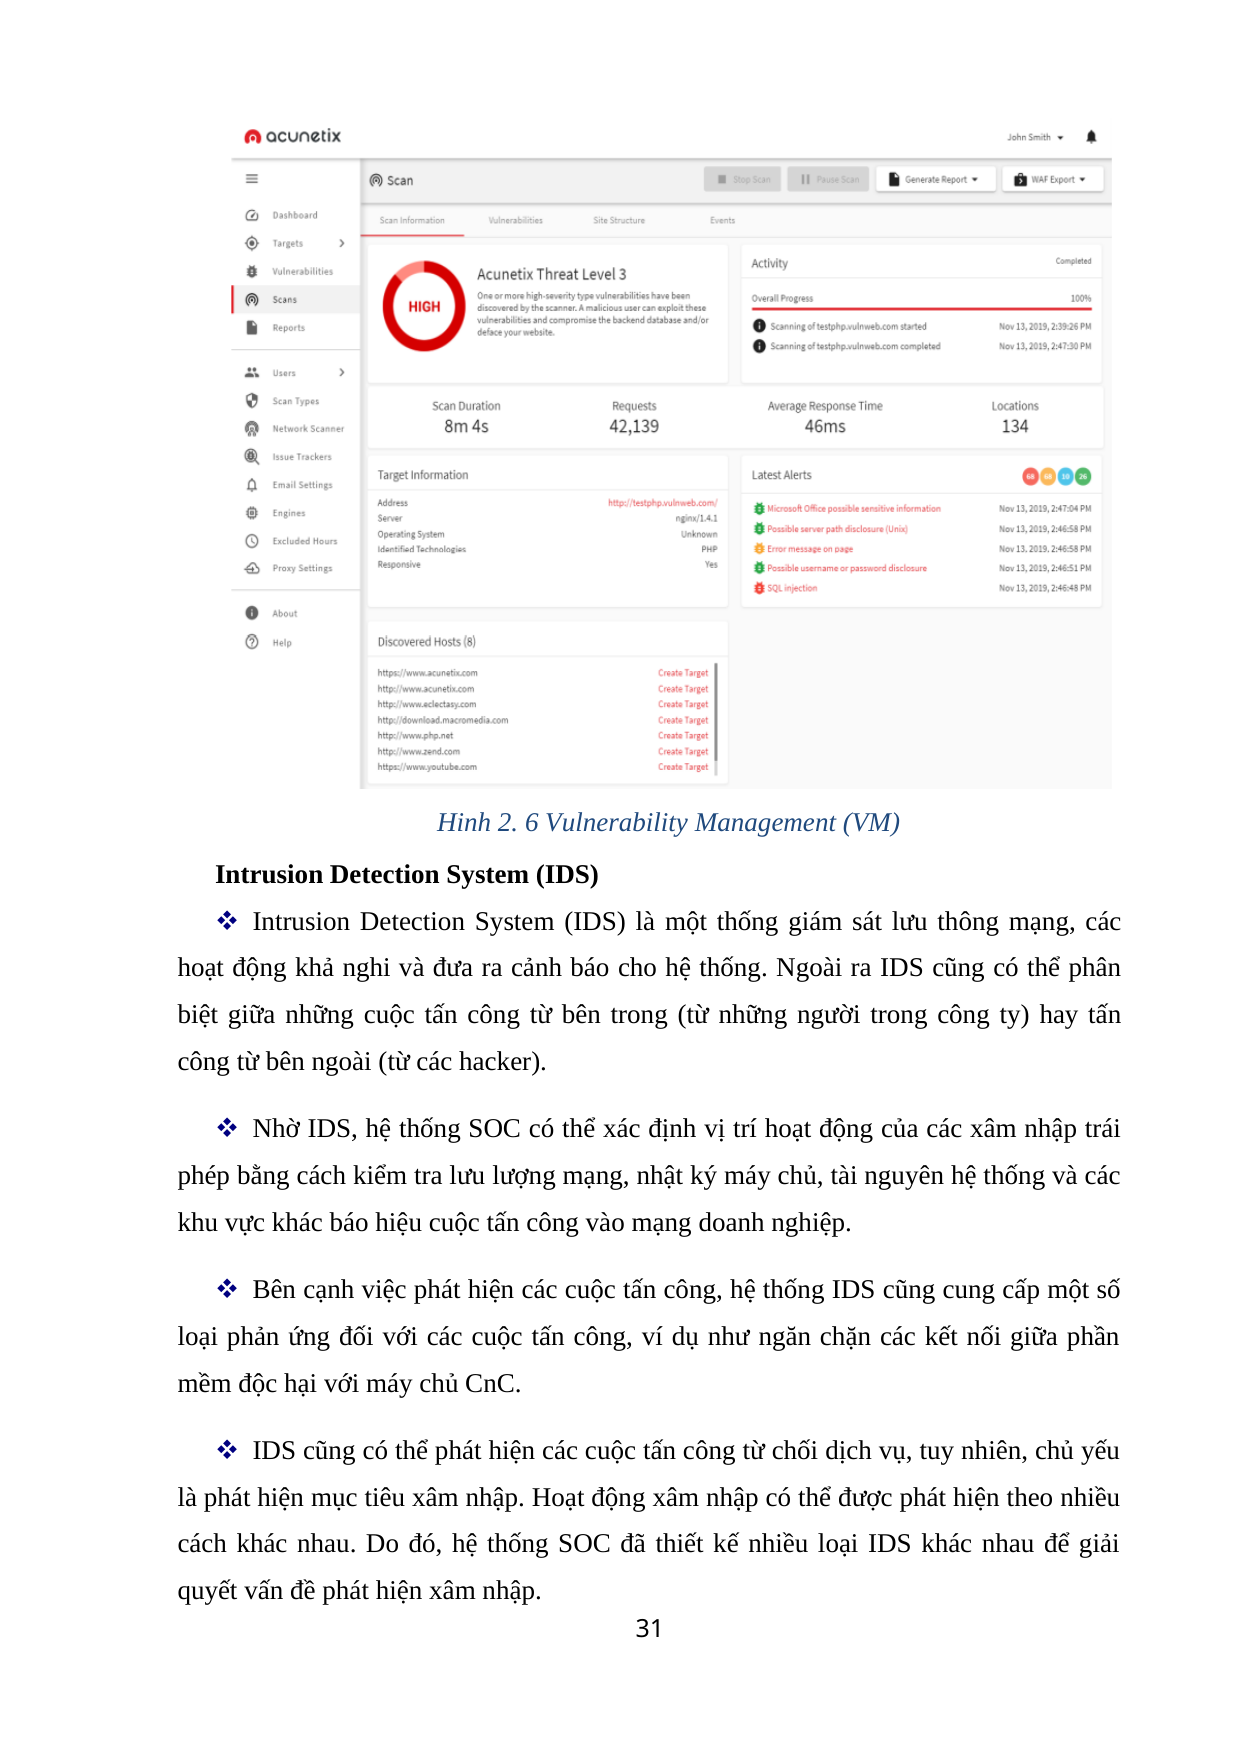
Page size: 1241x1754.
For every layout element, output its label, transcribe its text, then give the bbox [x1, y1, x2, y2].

text Intrusion Detection System (IDS) [177, 858, 1122, 889]
list IDS cũng có thể phát hiện các cuộc tấn công từ chối dịch vụ, tuy nhiên, chủ yếu là phát hiện mục tiêu xâm nhập. Hoạt động xâm nhập có thể được phát hiện theo nhiều cách khác nhau. Do đó, hệ thống SOC đã thiết kế nhiều loại IDS khác nhau để giải quyết vấn đề phát hiện xâm nhập. [177, 1434, 1122, 1605]
text Hinh 2. 6 Vulnerability Management (VM) [177, 806, 1122, 837]
list Intrusion Detection System (IDS) là một thống giám sát lưu thông mạng, các hoạt động khả nghi và đưa ra cảnh báo cho hệ thống. Ngoài ra IDS cũng có thể phân biệt giữa những cuộc tấn công từ bên trong (từ những người trong công ty) hay tấn công từ bên ngoài (từ các hacker). [177, 905, 1122, 1076]
list Bên cạnh việc phát hiện các cuộc tấn công, hệ thống IDS cũng cung cấp một số loại phản ứng đối với các cuộc tấn công, ví dụ như ngăn chặn các kết nối giữa phần mềm độc hại với máy chủ CnC. [177, 1273, 1122, 1398]
list Nhờ IDS, hệ thống SOC có thể xác định vị trí hoạt động của các xâm nhập trái phép bằng cách kiểm tra lưu lượng mạng, nhật ký máy chủ, tài nguyên hệ thống và các khu vực khác báo hiệu cuộc tấn công vào mạng doanh nghiệp. [177, 1112, 1122, 1237]
picture [220, 118, 1117, 789]
